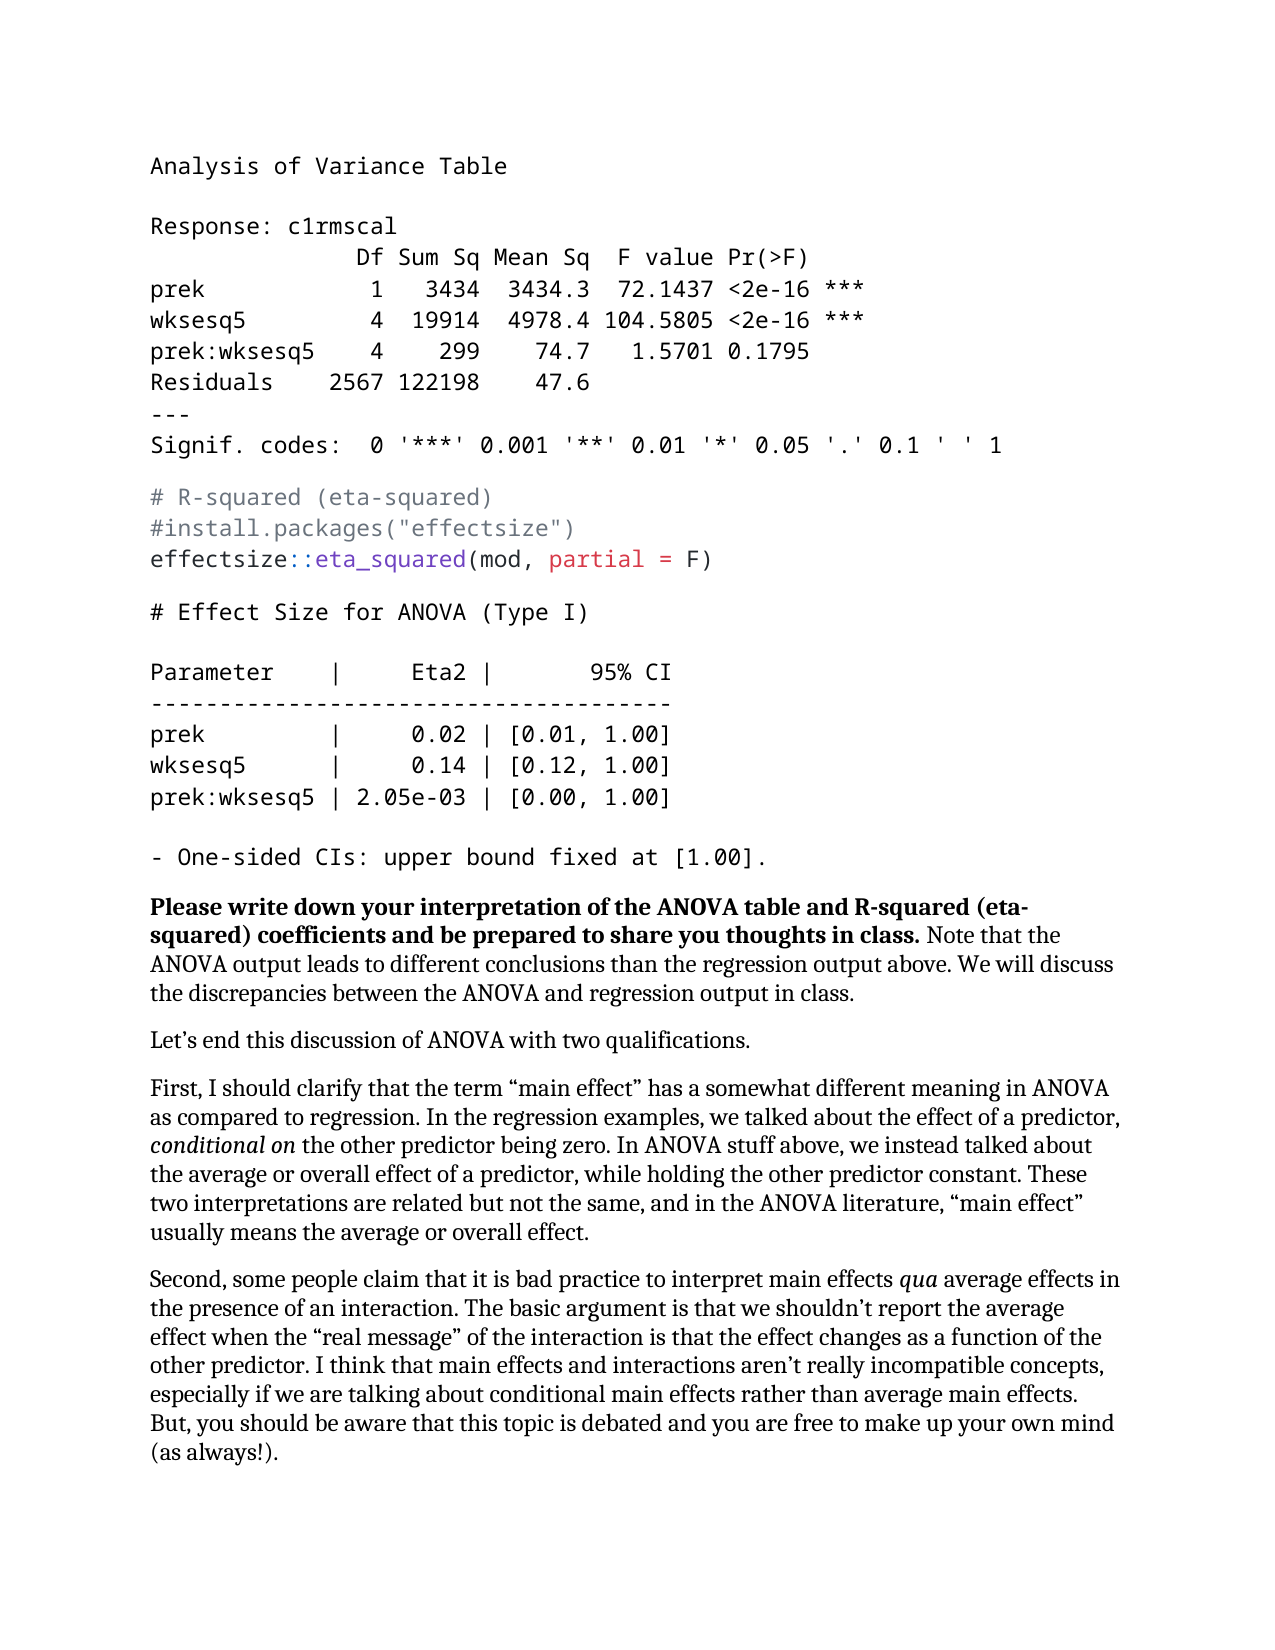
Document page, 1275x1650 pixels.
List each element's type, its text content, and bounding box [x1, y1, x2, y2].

text Second, some people claim that it is bad practice to interpret main effects qua average effects in the presence of an interaction. The basic argument is that we shouldn’t report the average effect when the “real message” of the interaction is that the effect changes as a function of the other predictor. I think that main effects and interactions aren’t really incompatible concepts, especially if we are talking about conditional main effects rather than average main effects. But, you should be aware that this topic is debated and you are free to make up your own mind (as always!). [150, 1265, 1125, 1466]
text # Effect Size for ANOVA (Type I) Parameter | Eta2 | 95% CI -------------------------------------- prek | 0.02 | [0.01, 1.00] wksesq5 | 0.14 | [0.12, 1.00] prek:wksesq5 | 2.05e-03 | [0.00, 1.00] - One-sided CIs: upper bound fixed at [1.00]. [150, 595, 1125, 872]
text # R-squared (eta-squared) #install.packages("effectsize") effectsize::eta_squared(mod, partial = F) [150, 481, 1125, 574]
text First, I should clarify that the term “main effect” has a somewhat different meaning in ANOVA as compared to regression. In the regression examples, we talked about the effect of a predictor, conditional on the other predictor being zero. In ANOVA stuff above, we instead talked about the average or overall effect of a predictor, while holding the other predictor constant. These two interpretations are related but not the same, and in the ANOVA literature, “main effect” usually means the average or overall effect. [150, 1074, 1125, 1246]
text Let’s end this discussion of ANOVA with two qualifications. [150, 1026, 1125, 1055]
text Analysis of Variance Table Response: c1rmscal Df Sum Sq Mean Sq F value Pr(>F) prek 1 3434 3434.3 72.1437 <2e-16 *** wksesq5 4 19914 4978.4 104.5805 <2e-16 *** prek:wksesq5 4 299 74.7 1.5701 0.1795 Residuals 2567 122198 47.6 --- Signif. codes: 0 '***' 0.001 '**' 0.01 '*' 0.05 '.' 0.1 ' ' 1 [150, 150, 1125, 460]
text Please write down your interpretation of the ANOVA table and R-squared (eta-squared) coefficients and be prepared to share you thoughts in class. Note that the ANOVA output leads to different conclusions than the regression output above. We will discuss the discrepancies between the ANOVA and regression output in class. [150, 892, 1125, 1007]
